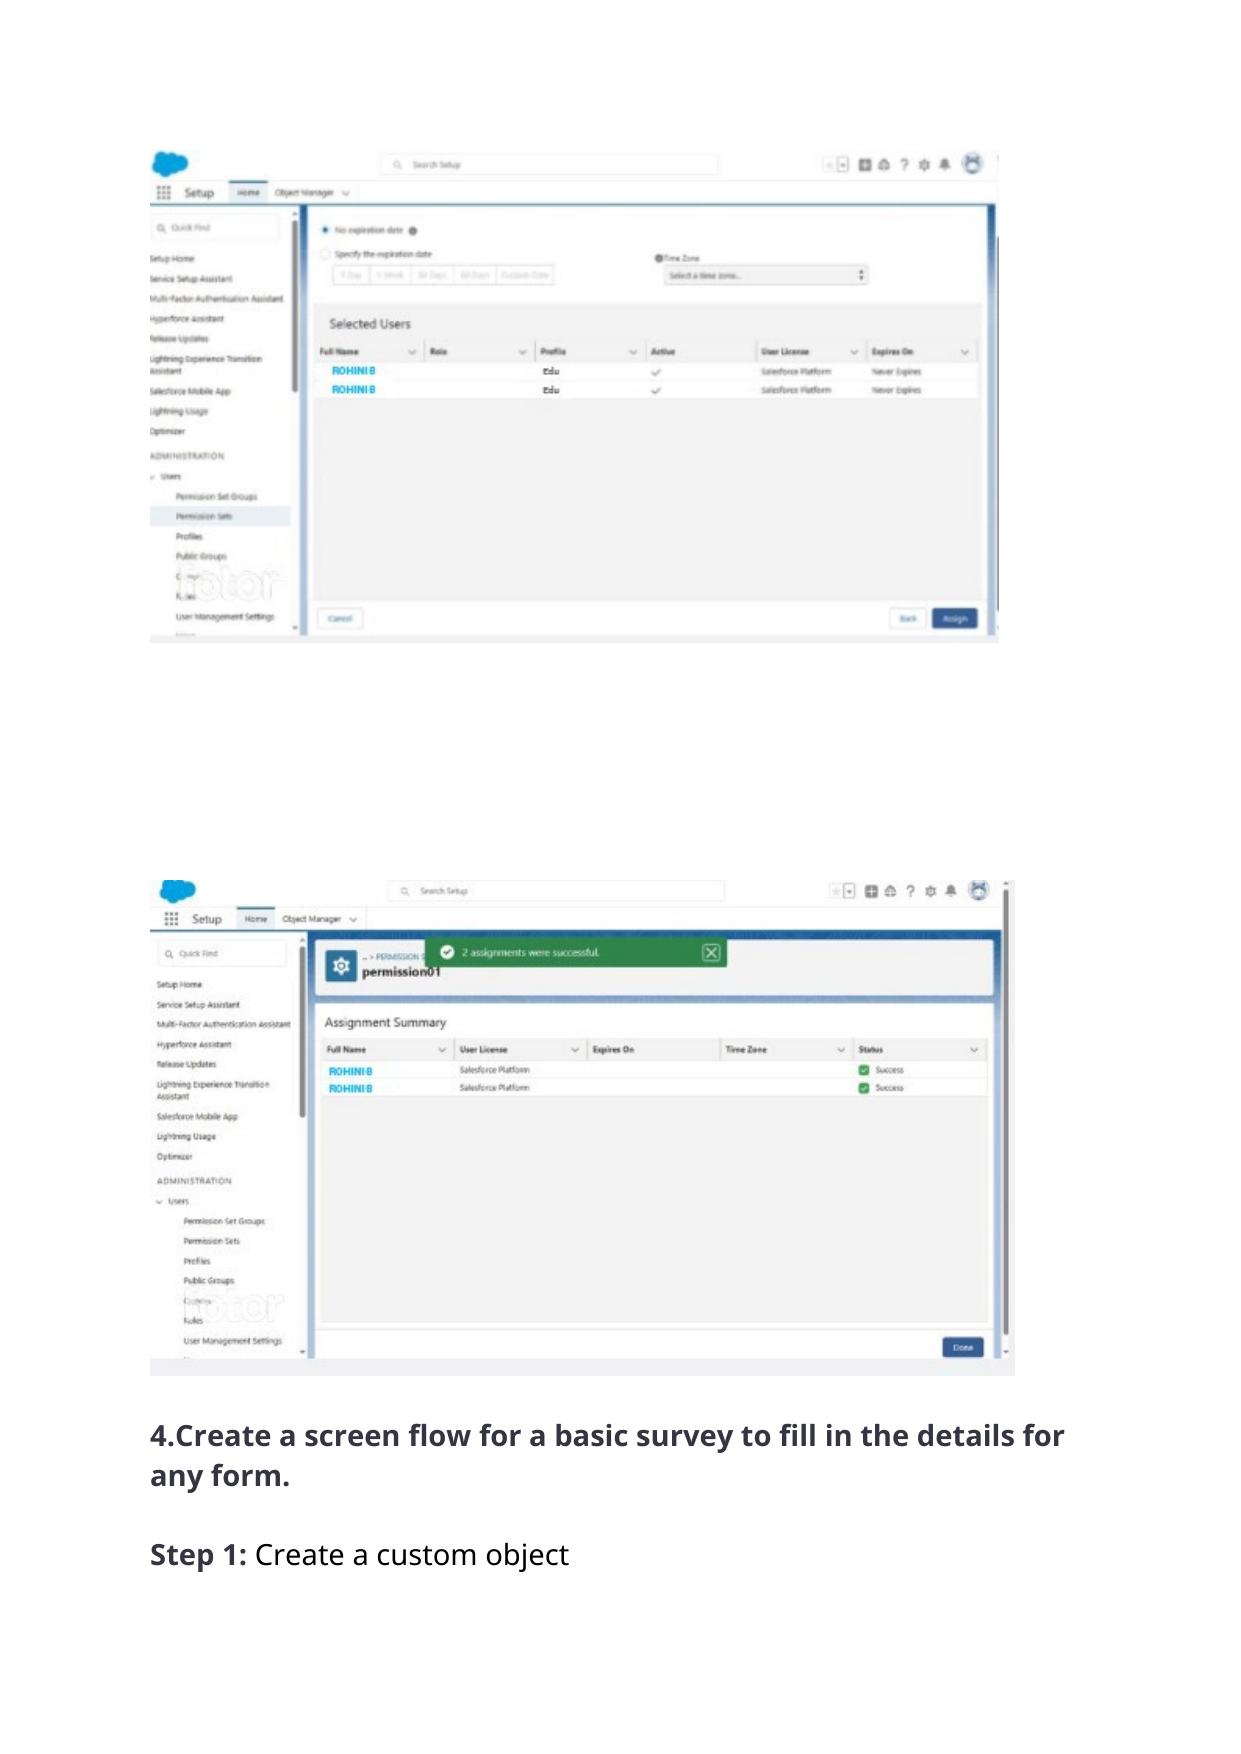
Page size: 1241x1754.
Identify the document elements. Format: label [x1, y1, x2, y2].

text [150, 150, 1090, 1574]
picture [150, 149, 999, 643]
picture [150, 880, 1015, 1376]
